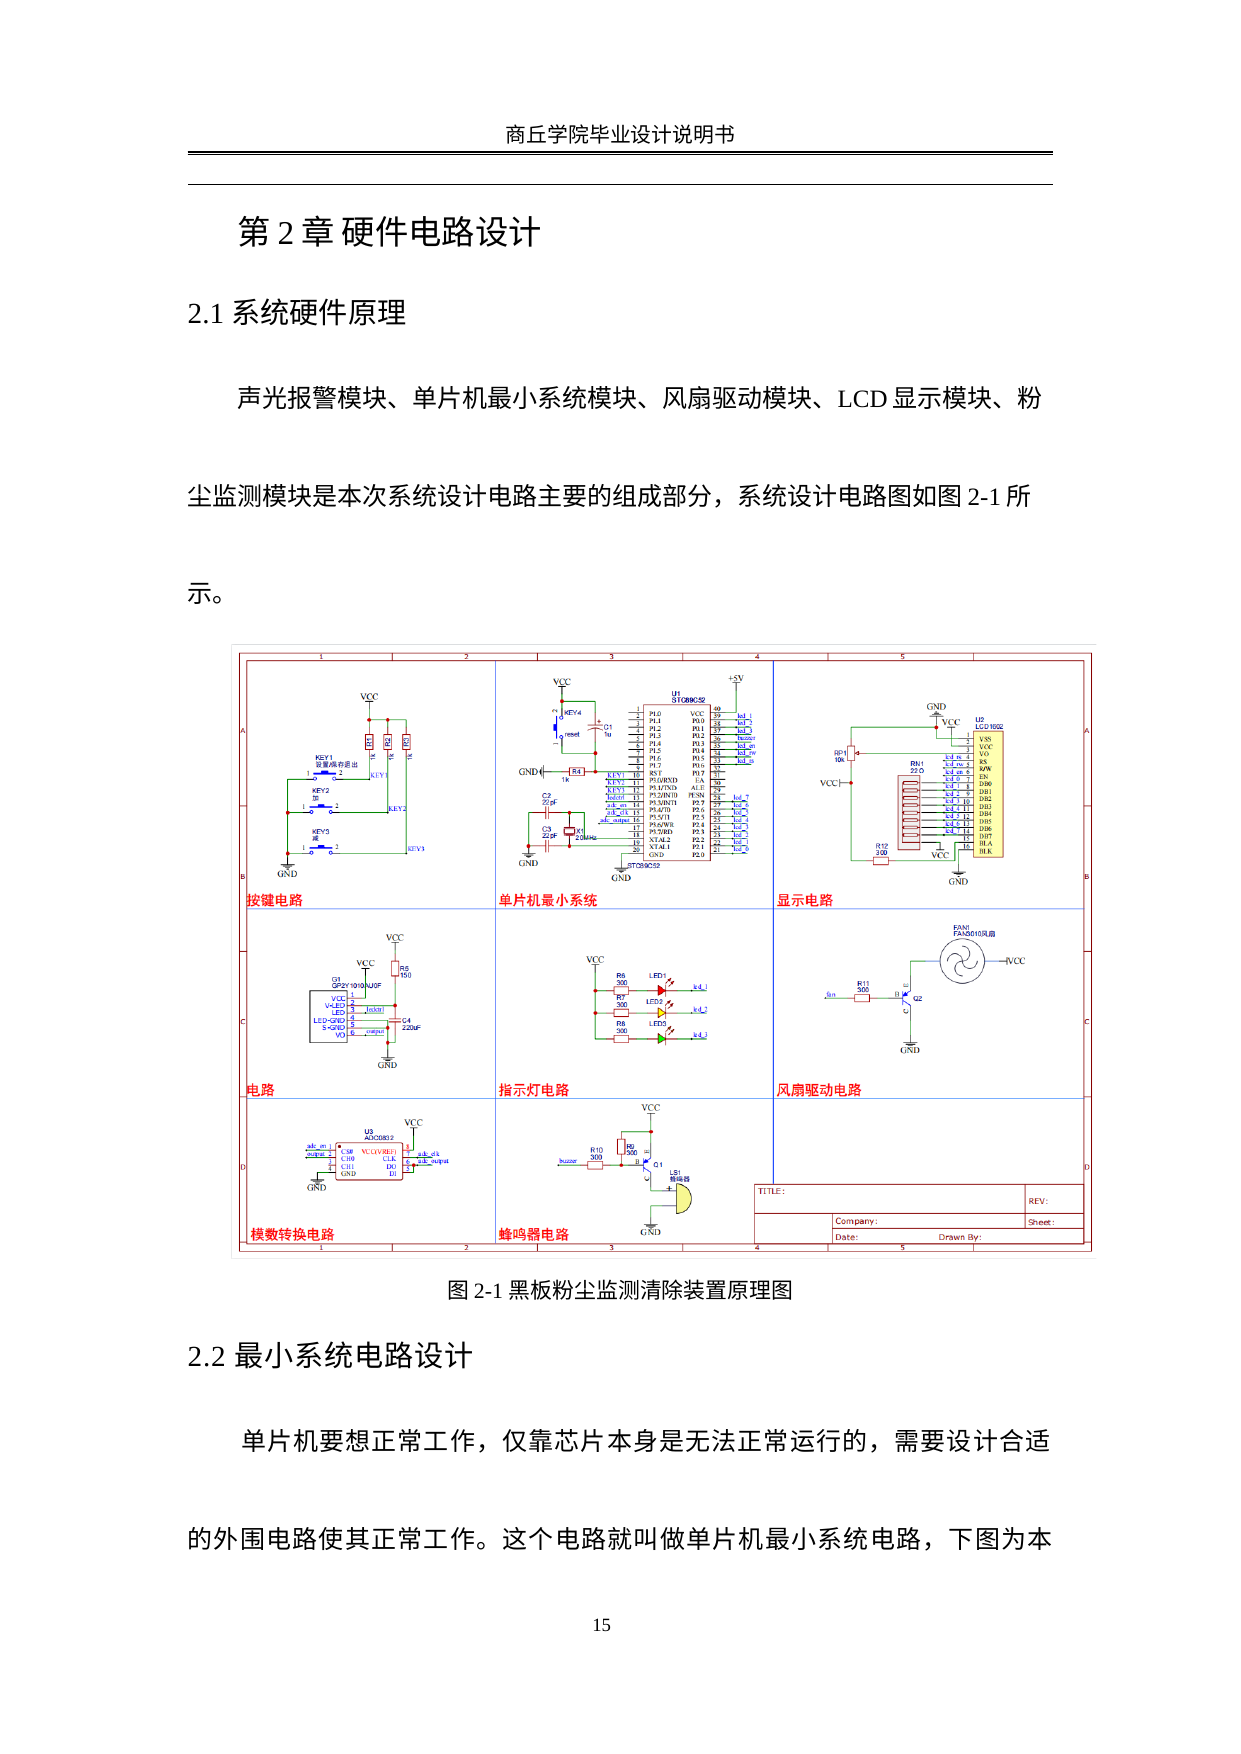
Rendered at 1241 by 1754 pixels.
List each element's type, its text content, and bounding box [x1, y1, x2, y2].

title 2.2 最小系统电路设计 [187, 1321, 1053, 1386]
picture [231, 644, 1097, 1259]
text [187, 1407, 1053, 1570]
text 声光报警模块、单片机最小系统模块、风扇驱动模块、LCD显示模块、粉尘监测模块是本次系统设计电路主要的组成部分，系统设计电路图如图2-1所示。 [187, 364, 1053, 624]
text 2.1 系统硬件原理 [187, 278, 1053, 343]
text 综上所述粉尘清除模块使用风扇进行模拟。第2章 硬件电路设计 [187, 197, 1053, 262]
text 图2-1 黑板粉尘监测清除装置原理图 [187, 1273, 1053, 1305]
